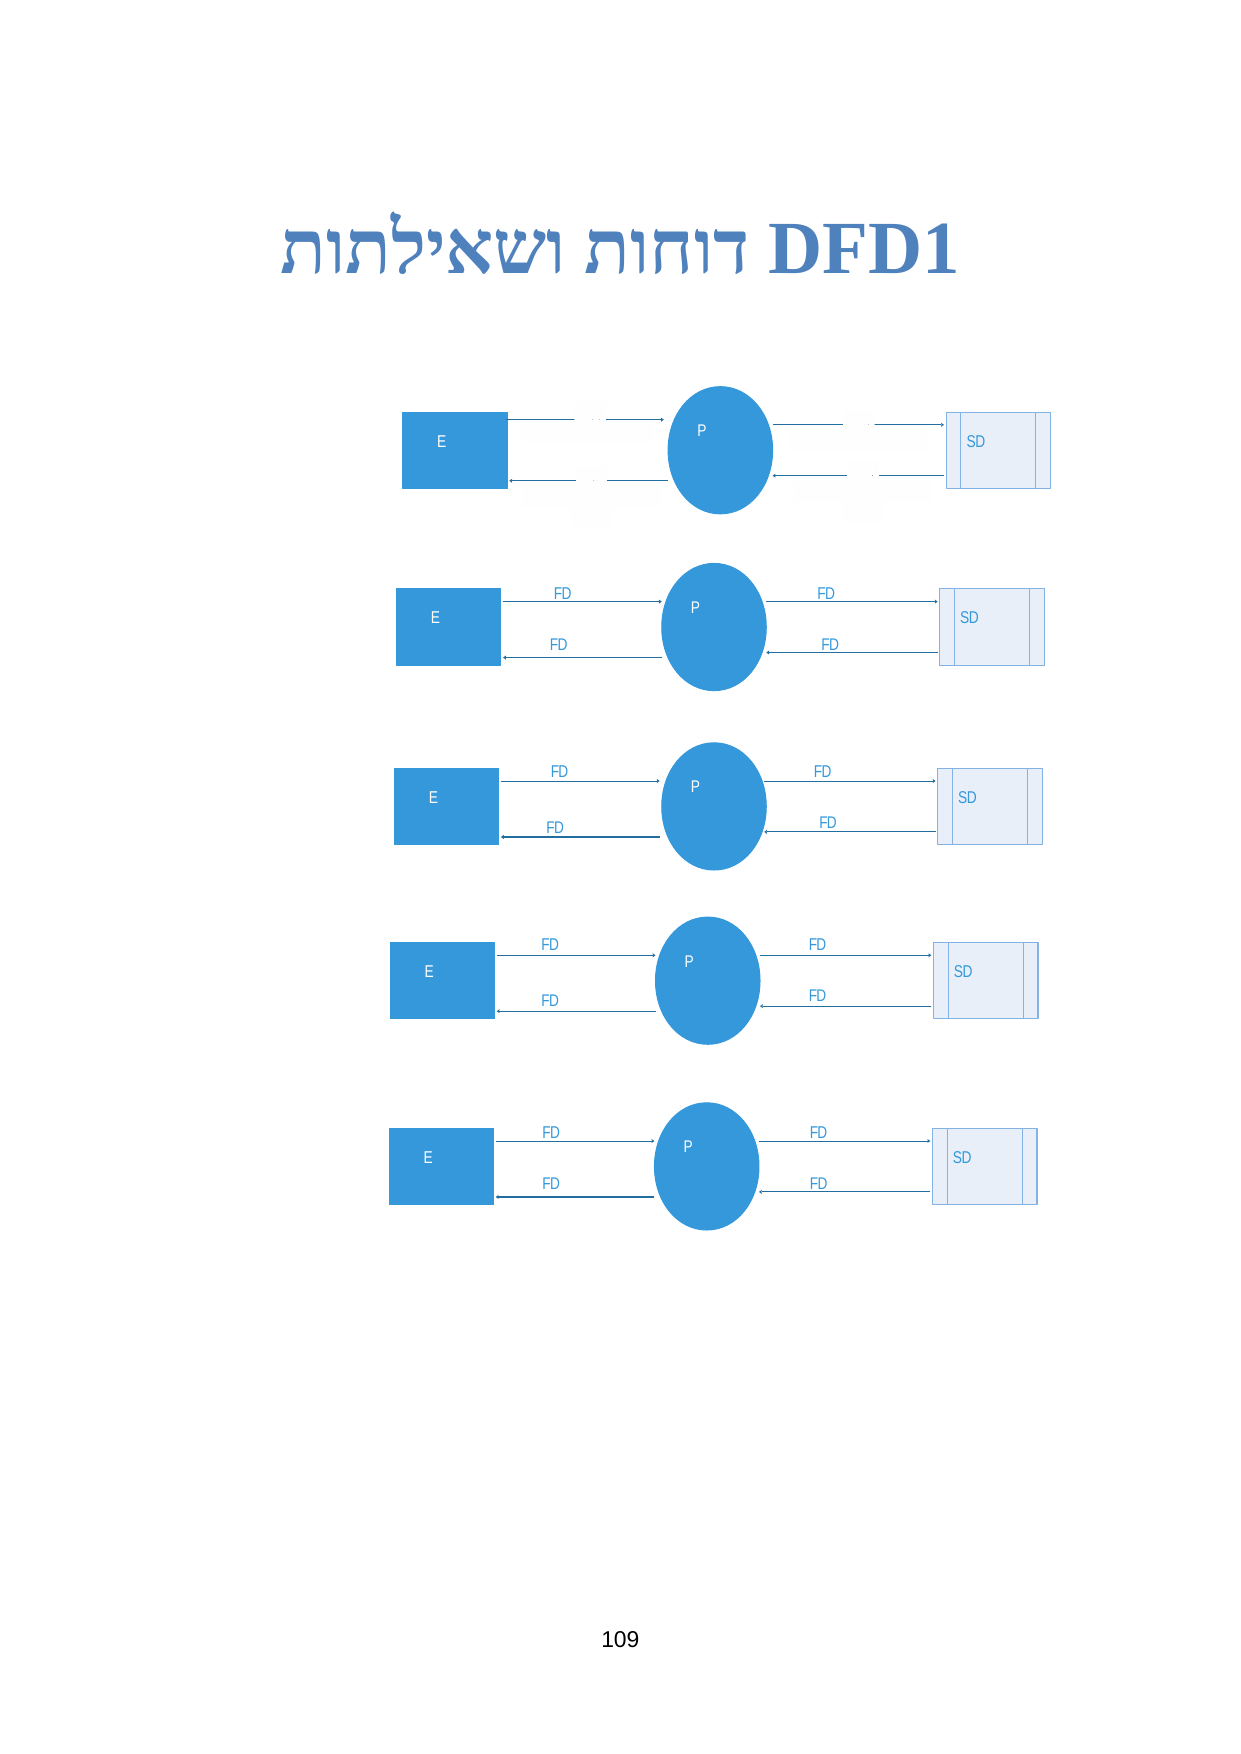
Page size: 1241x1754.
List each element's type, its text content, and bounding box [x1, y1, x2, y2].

text DFD1 דוחות ושאילתות [187, 203, 1053, 289]
